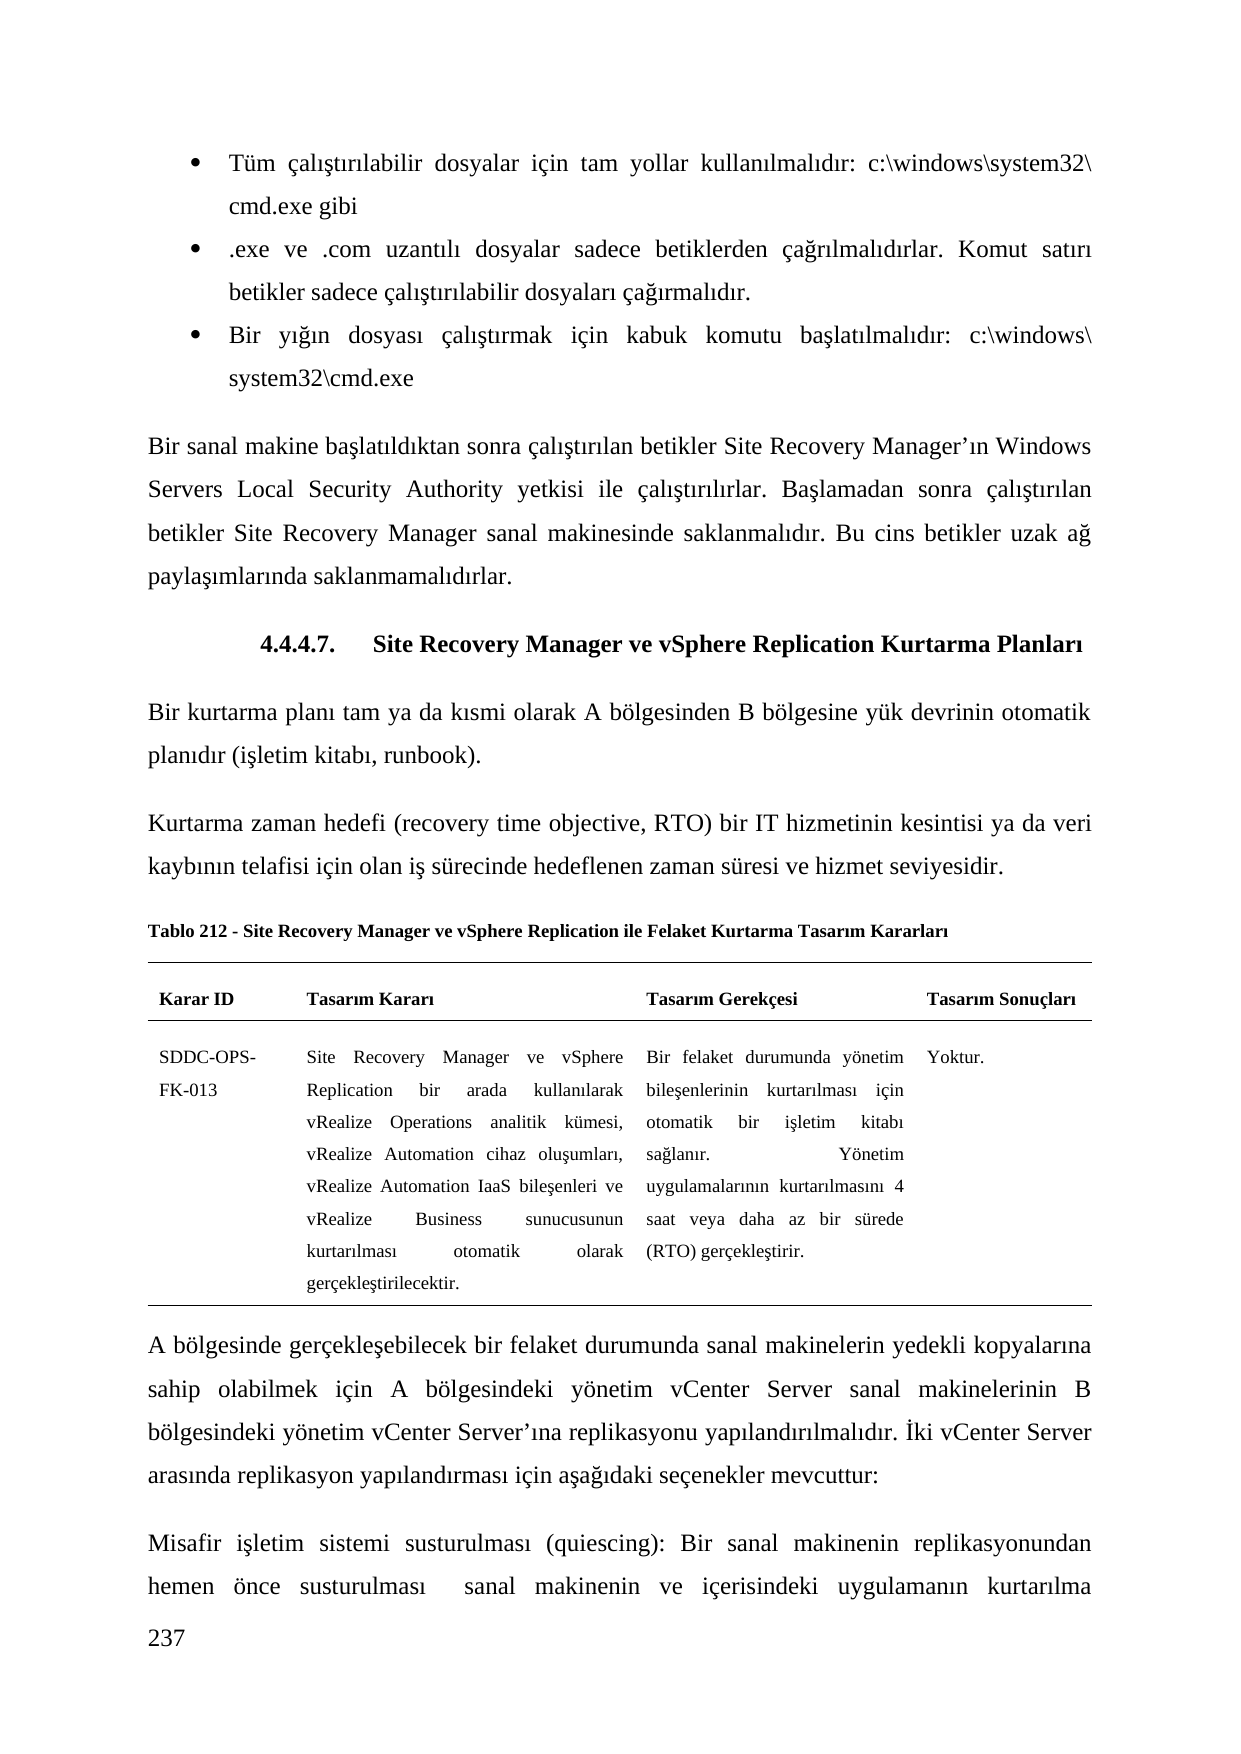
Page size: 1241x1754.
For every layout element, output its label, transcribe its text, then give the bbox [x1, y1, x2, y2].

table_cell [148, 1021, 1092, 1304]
list Bir yığın dosyası çalıştırmak için kabuk komutu başlatılmalıdır: c:\windows\system32\cmd.exe [191, 320, 1093, 392]
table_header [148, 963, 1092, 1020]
text Tablo 212 - Site Recovery Manager ve vSphere Replication ile Felaket Kurtarma Tasarım Kararları [148, 919, 1093, 941]
list .exe ve .com uzantılı dosyalar sadece betiklerden çağrılmalıdırlar. Komut satırı betikler sadece çalıştırılabilir dosyaları çağırmalıdır. [191, 234, 1093, 306]
text Bir sanal makine başlatıldıktan sonra çalıştırılan betikler Site Recovery Manager’ın Windows Servers Local Security Authority yetkisi ile çalıştırılırlar. Başlamadan sonra çalıştırılan betikler Site Recovery Manager sanal makinesinde saklanmalıdır. Bu cins betikler uzak ağ paylaşımlarında saklanmamalıdırlar. [148, 431, 1093, 589]
text A bölgesinde gerçekleşebilecek bir felaket durumunda sanal makinelerin yedekli kopyalarına sahip olabilmek için A bölgesindeki yönetim vCenter Server sanal makinelerinin B bölgesindeki yönetim vCenter Server’ına replikasyonu yapılandırılmalıdır. İki vCenter Server arasında replikasyon yapılandırması için aşağıdaki seçenekler mevcuttur: [148, 1331, 1093, 1489]
text Kurtarma zaman hedefi (recovery time objective, RTO) bir IT hizmetinin kesintisi ya da veri kaybının telafisi için olan iş sürecinde hedeflenen zaman süresi ve hizmet seviyesidir. [148, 808, 1093, 880]
list Site Recovery Manager ve vSphere Replication Kurtarma Planları [260, 629, 1093, 658]
text Bir kurtarma planı tam ya da kısmi olarak A bölgesinden B bölgesine yük devrinin otomatik planıdır (işletim kitabı, runbook). [148, 697, 1093, 769]
list Tüm çalıştırılabilir dosyalar için tam yollar kullanılmalıdır: c:\windows\system32\cmd.exe gibi [191, 148, 1093, 219]
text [148, 1528, 1093, 1600]
